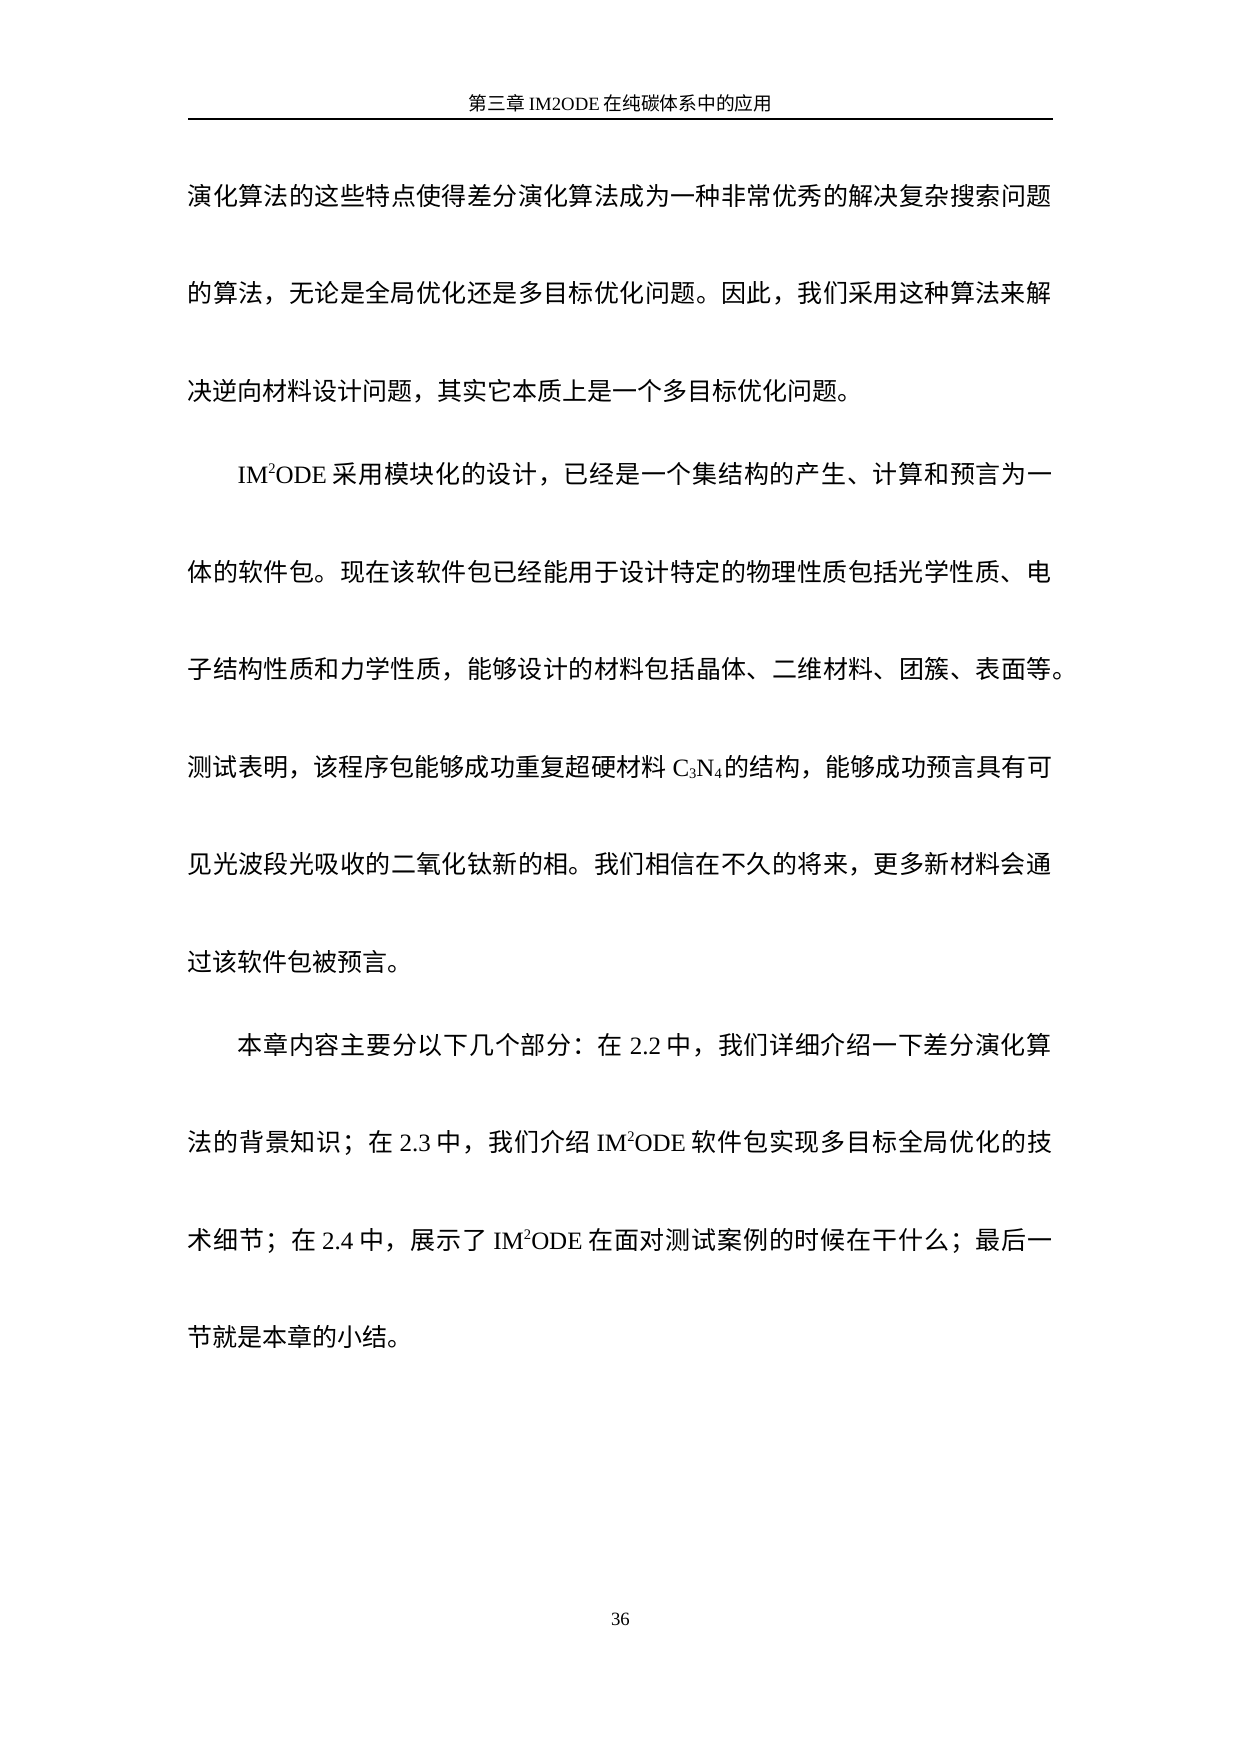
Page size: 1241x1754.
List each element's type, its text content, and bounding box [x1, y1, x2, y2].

text IM2ODE采用模块化的设计，已经是一个集结构的产生、计算和预言为一体的软件包。现在该软件包已经能用于设计特定的物理性质包括光学性质、电子结构性质和力学性质，能够设计的材料包括晶体、二维材料、团簇、表面等。测试表明，该程序包能够成功重复超硬材料C3N4的结构，能够成功预言具有可见光波段光吸收的二氧化钛新的相。我们相信在不久的将来，更多新材料会通过该软件包被预言。 [187, 440, 1053, 993]
text 本章内容主要分以下几个部分：在2.2中，我们详细介绍一下差分演化算法的背景知识；在2.3中，我们介绍IM2ODE软件包实现多目标全局优化的技术细节；在2.4中，展示了IM2ODE在面对测试案例的时候在干什么；最后一节就是本章的小结。 [187, 1011, 1053, 1368]
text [187, 162, 1053, 422]
